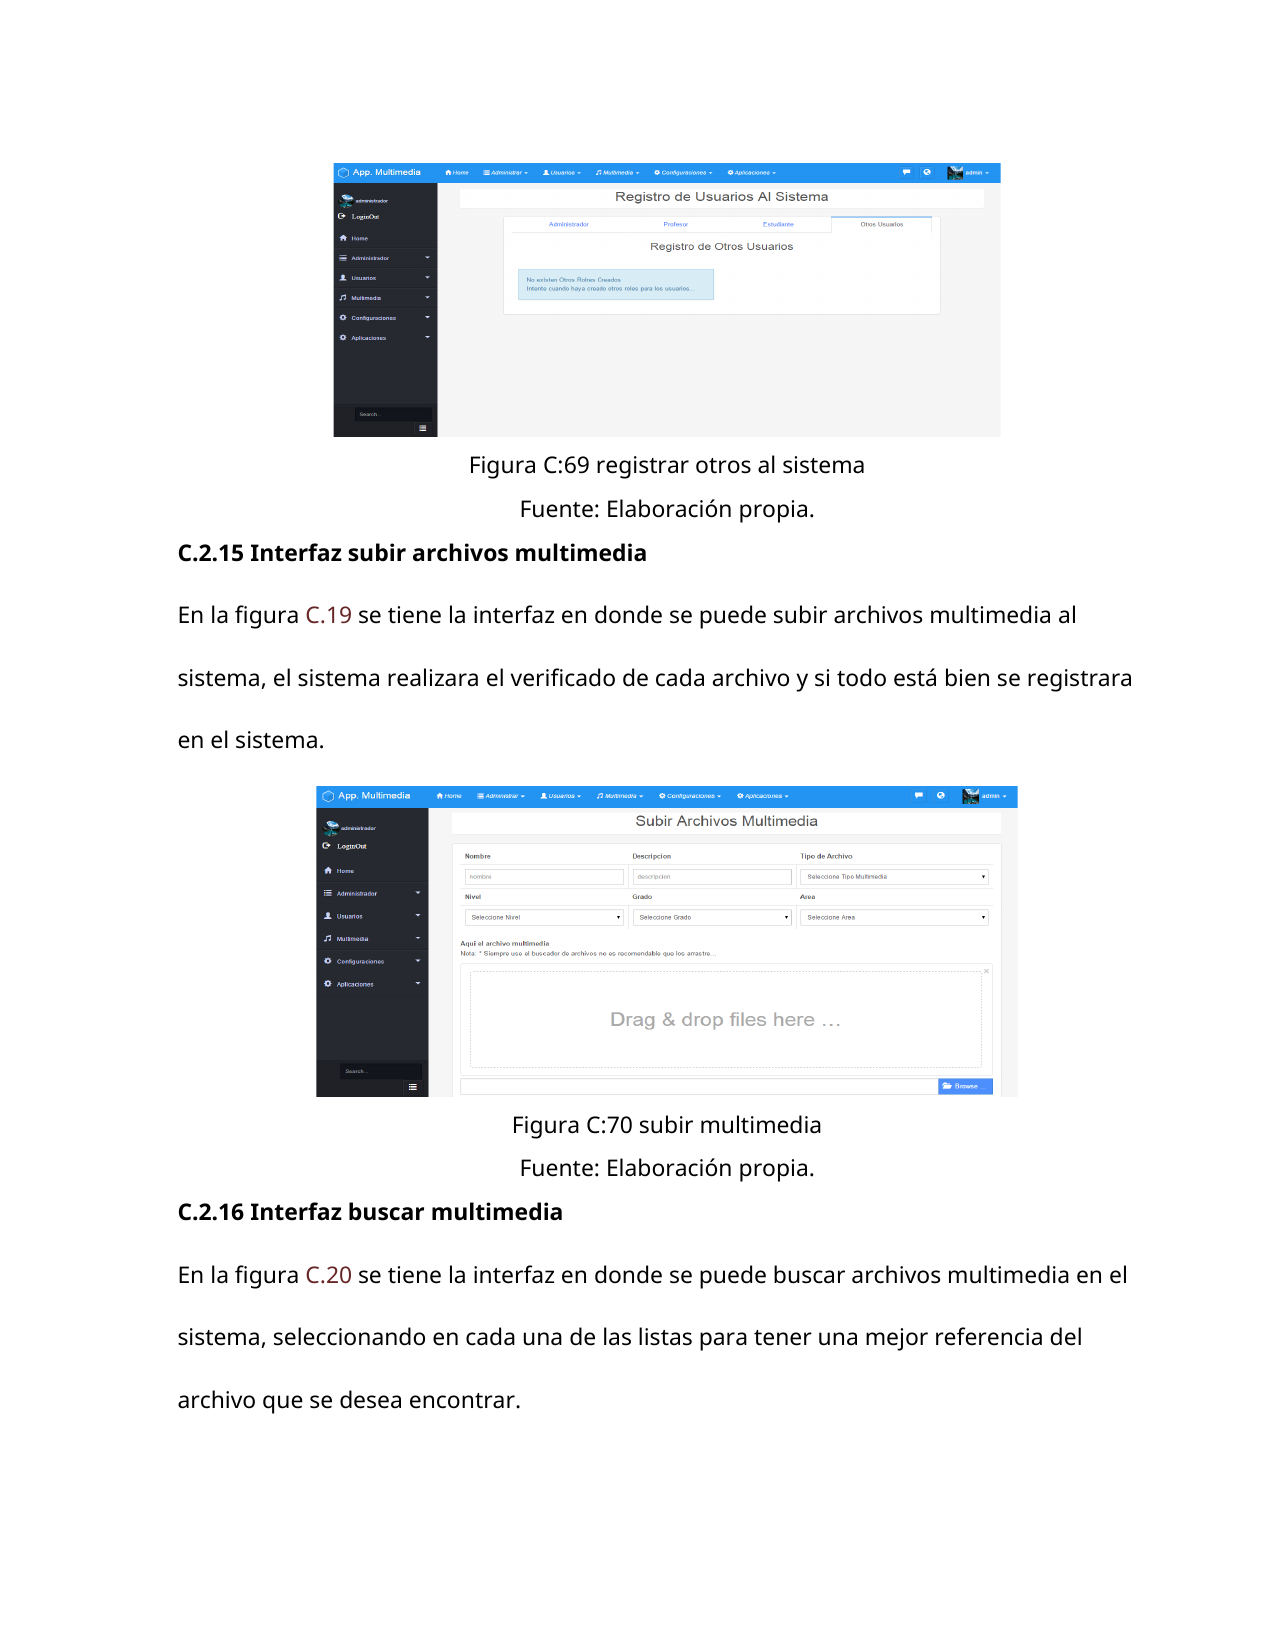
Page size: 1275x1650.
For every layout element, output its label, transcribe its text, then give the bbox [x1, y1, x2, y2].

text En la figura C.19 se tiene la interfaz en donde se puede subir archivos multimedia al sistema, el sistema realizara el verificado de cada archivo y si todo está bien se registrara en el sistema. [177, 599, 1157, 755]
text En la figura C.20 se tiene la interfaz en donde se puede buscar archivos multimedia en el sistema, seleccionando en cada una de las listas para tener una mejor referencia del archivo que se desea encontrar. [177, 1258, 1157, 1415]
subtitle C.2.15 Interfaz subir archivos multimedia [177, 537, 1157, 568]
subtitle C.2.16 Interfaz buscar multimedia [177, 1196, 1157, 1227]
text Fuente: Elaboración propia. [177, 493, 1157, 524]
text Fuente: Elaboración propia. [177, 1152, 1157, 1183]
